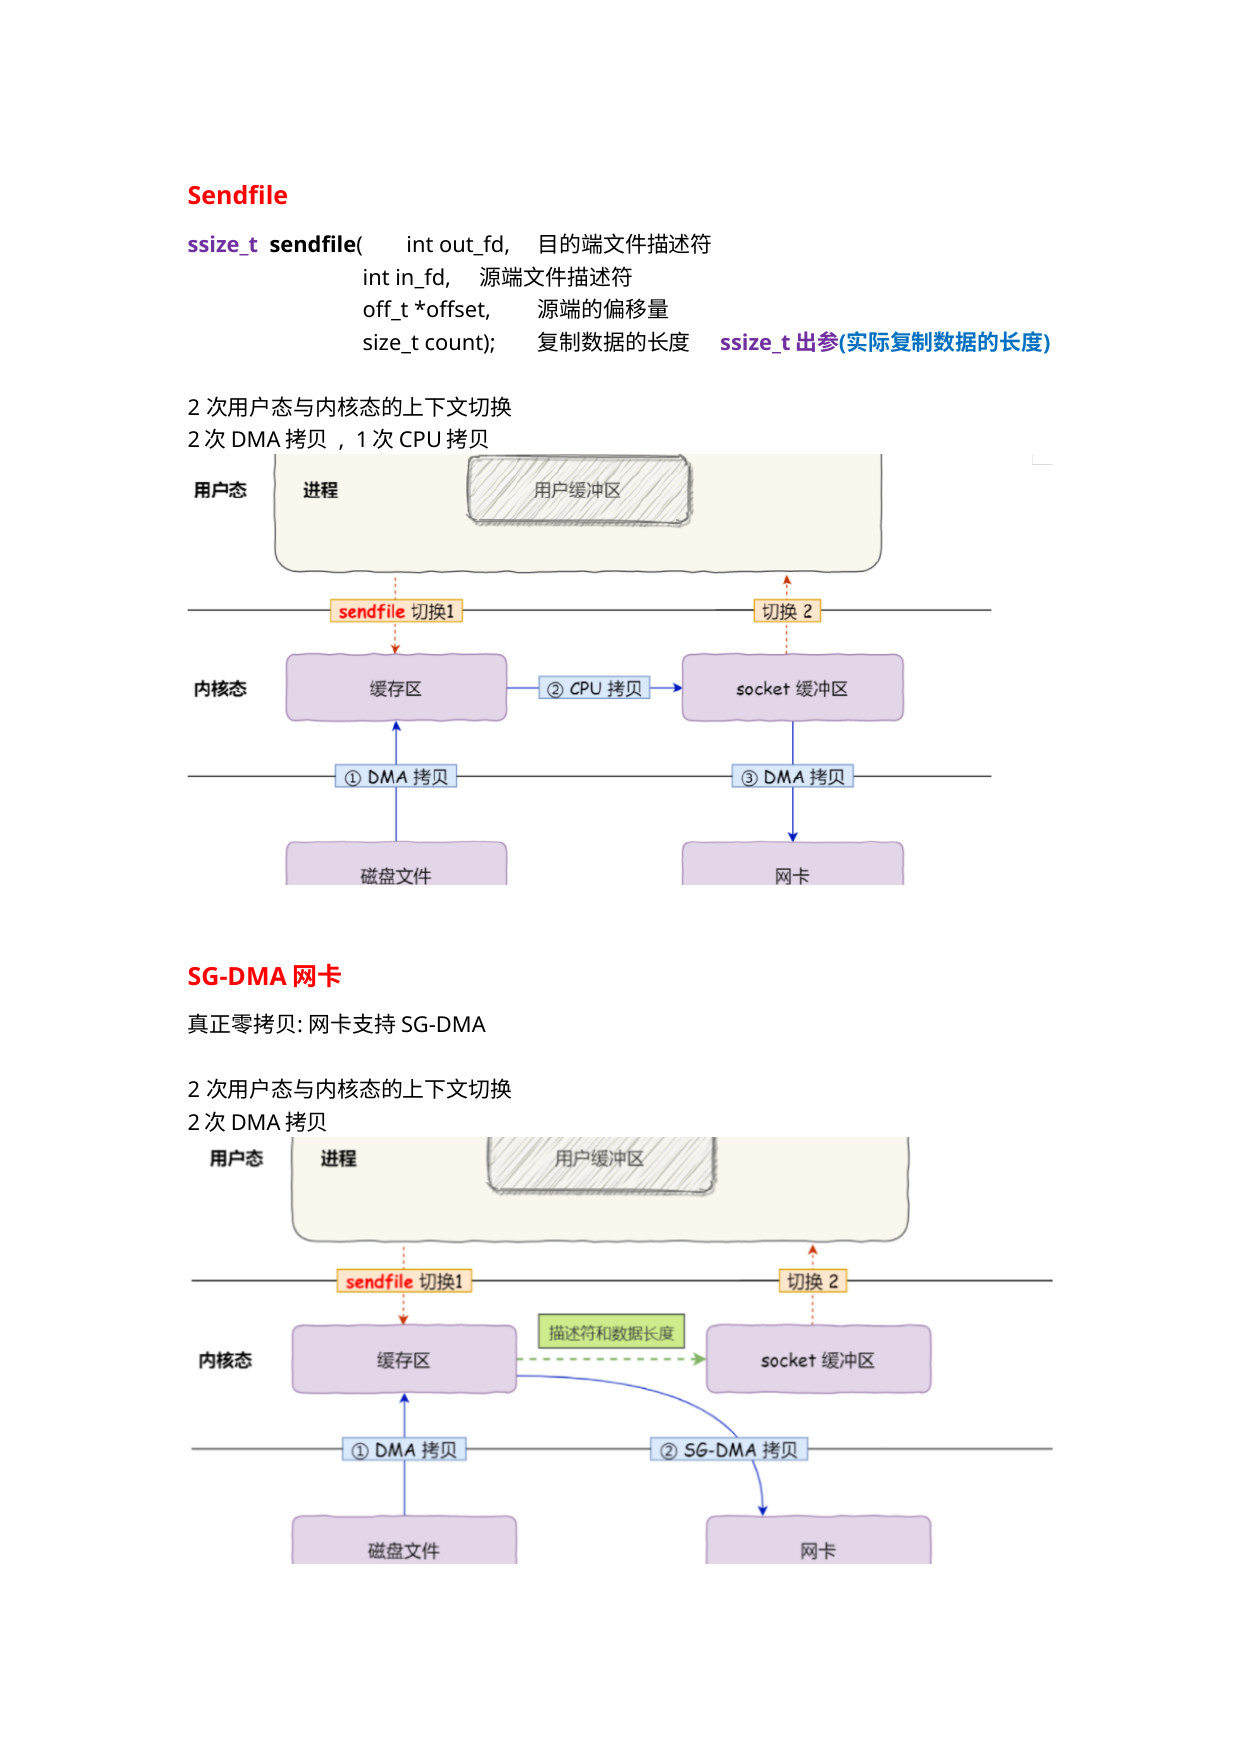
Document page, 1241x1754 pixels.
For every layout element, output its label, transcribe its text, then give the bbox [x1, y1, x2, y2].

text off_t *offset, 源端的偏移量 [275, 292, 1053, 324]
text Sendfile [187, 162, 1053, 227]
text int in_fd, 源端文件描述符 [187, 259, 1053, 292]
text 2次DMA拷贝 , 1次CPU拷贝 [187, 422, 1053, 454]
text size_t count); 复制数据的长度 ssize_t出参(实际复制数据的长度) [275, 324, 1053, 357]
text 真正零拷贝: 网卡支持 SG-DMA [187, 1007, 1053, 1039]
picture [187, 454, 1053, 885]
text 2 次用户态与内核态的上下文切换 [187, 1072, 1053, 1104]
text 2次DMA拷贝 [187, 1104, 1053, 1137]
text SG-DMA网卡 [187, 942, 1053, 1007]
text 2 次用户态与内核态的上下文切换 [187, 389, 1053, 422]
text ssize_t sendfile( int out_fd, 目的端文件描述符 [187, 227, 1053, 259]
picture [187, 1137, 1053, 1564]
